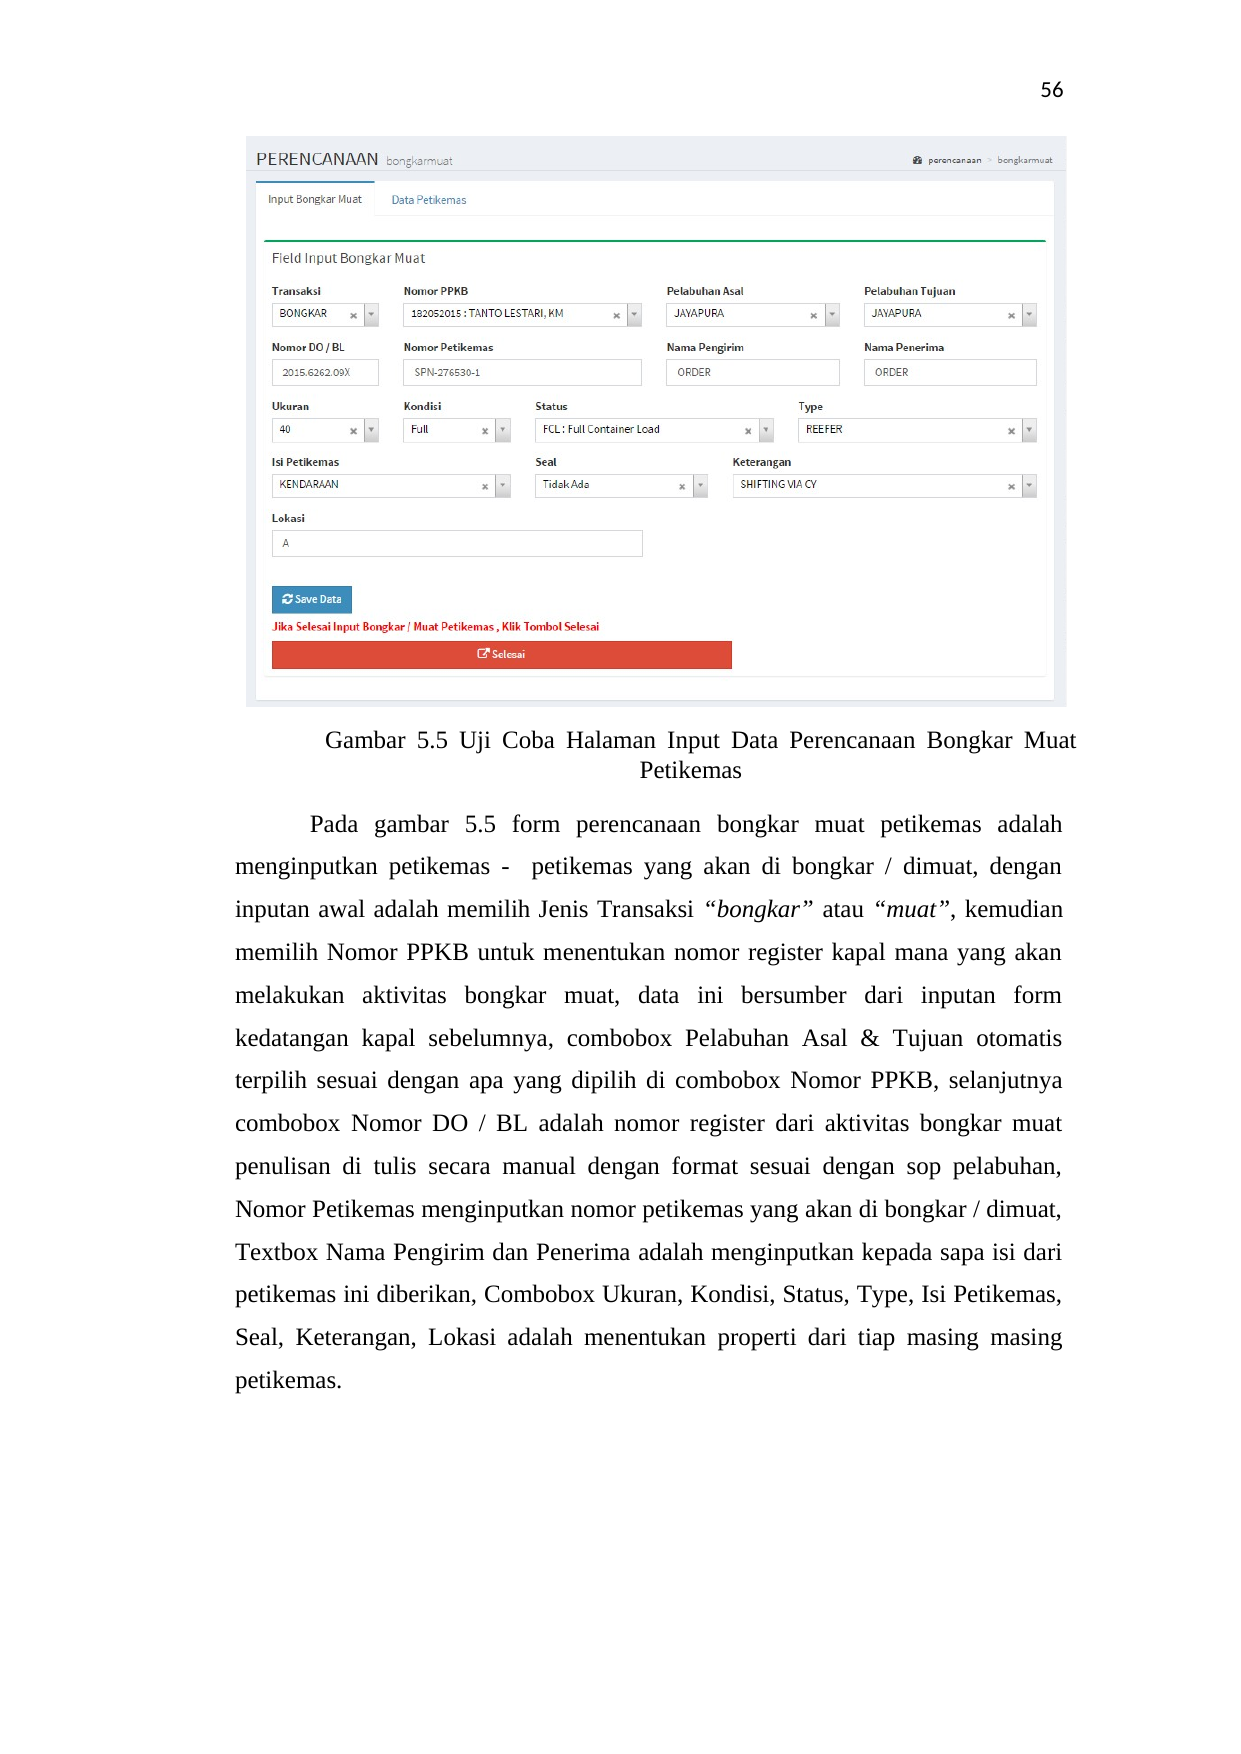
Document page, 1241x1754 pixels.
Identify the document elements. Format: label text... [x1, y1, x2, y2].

text Gambar 5.5 Uji Coba Halaman Input Data Perencanaan Bongkar Muat Petikemas [325, 725, 1078, 784]
picture [246, 136, 1067, 707]
text Pada gambar 5.5 form perencanaan bongkar muat petikemas adalah menginputkan petikemas - petikemas yang akan di bongkar / dimuat, dengan inputan awal adalah memilih Jenis Transaksi “bongkar” atau “muat”, kemudian memilih Nomor PPKB untuk menentukan nomor register kapal mana yang akan melakukan aktivitas bongkar muat, data ini bersumber dari inputan form kedatangan kapal sebelumnya, combobox Pelabuhan Asal & Tujuan otomatis terpilih sesuai dengan apa yang dipilih di combobox Nomor PPKB, selanjutnya combobox Nomor DO / BL adalah nomor register dari aktivitas bongkar muat penulisan di tulis secara manual dengan format sesuai dengan sop pelabuhan, Nomor Petikemas menginputkan nomor petikemas yang akan di bongkar / dimuat, Textbox Nama Pengirim dan Penerima adalah menginputkan kepada sapa isi dari petikemas ini diberikan, Combobox Ukuran, Kondisi, Status, Type, Isi Petikemas, Seal, Keterangan, Lokasi adalah menentukan properti dari tiap masing masing petikemas. [235, 809, 1063, 1394]
